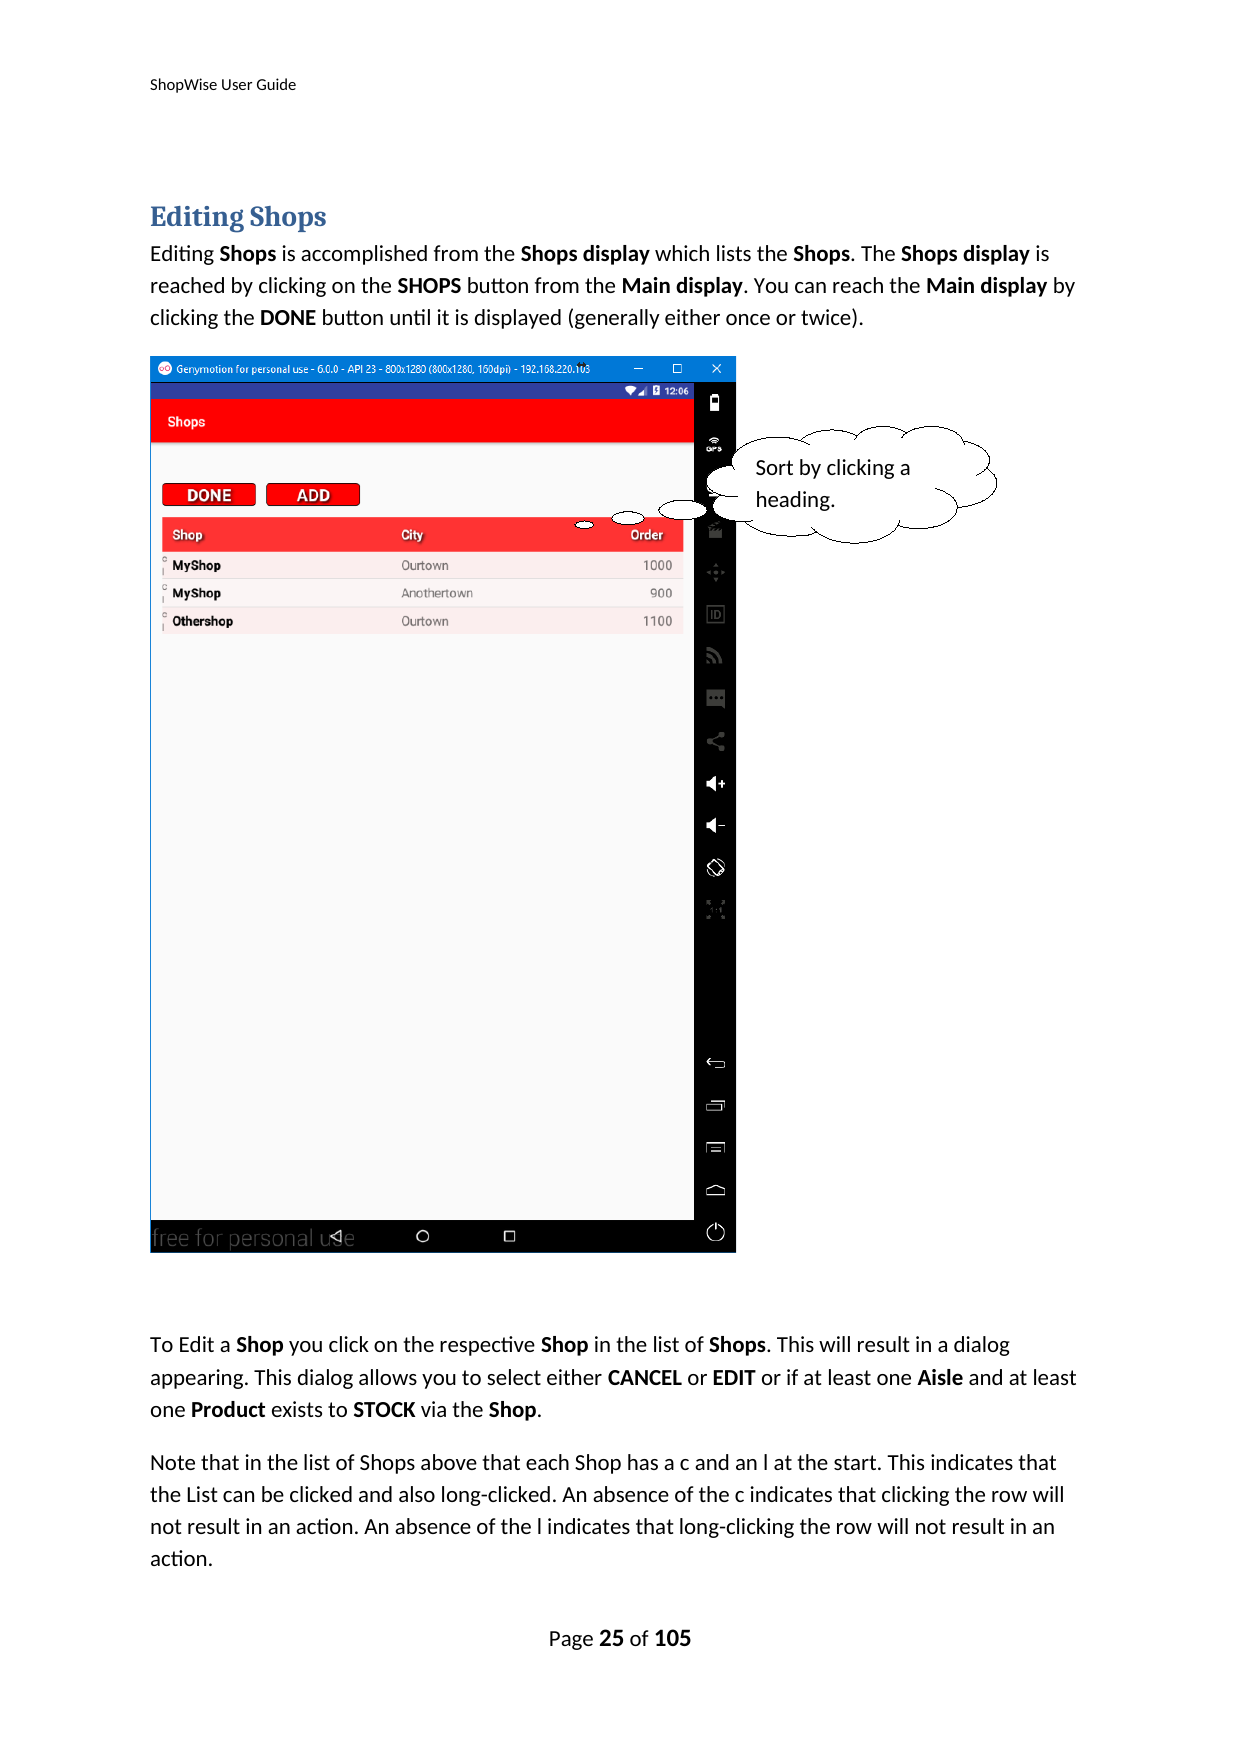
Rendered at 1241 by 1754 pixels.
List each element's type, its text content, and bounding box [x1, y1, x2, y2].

text Editing Shops is accomplished from the Shops display which lists the Shops. The Shops display is reached by clicking on the SHOPS button from the Main display. You can reach the Main display by clicking the DONE button until it is displayed (generally either once or twice). [150, 239, 1090, 331]
picture [150, 356, 737, 1253]
text To Edit a Shop you click on the respective Shop in the list of Shops. This will result in a dialog appearing. This dialog allows you to select either CANCEL or EDIT or if at least one Aisle and at least one Product exists to STOCK via the Shop. [150, 1330, 1090, 1423]
text Note that in the list of Shops above that each Shop has a c and an l at the start. This indicates that the List can be clicked and also long-clicked. An absence of the c indicates that clicking the row will not result in an action. An absence of the l indicates that long-clicking the row will not result in an action. [150, 1448, 1090, 1572]
subtitle Editing Shops [150, 200, 1090, 234]
